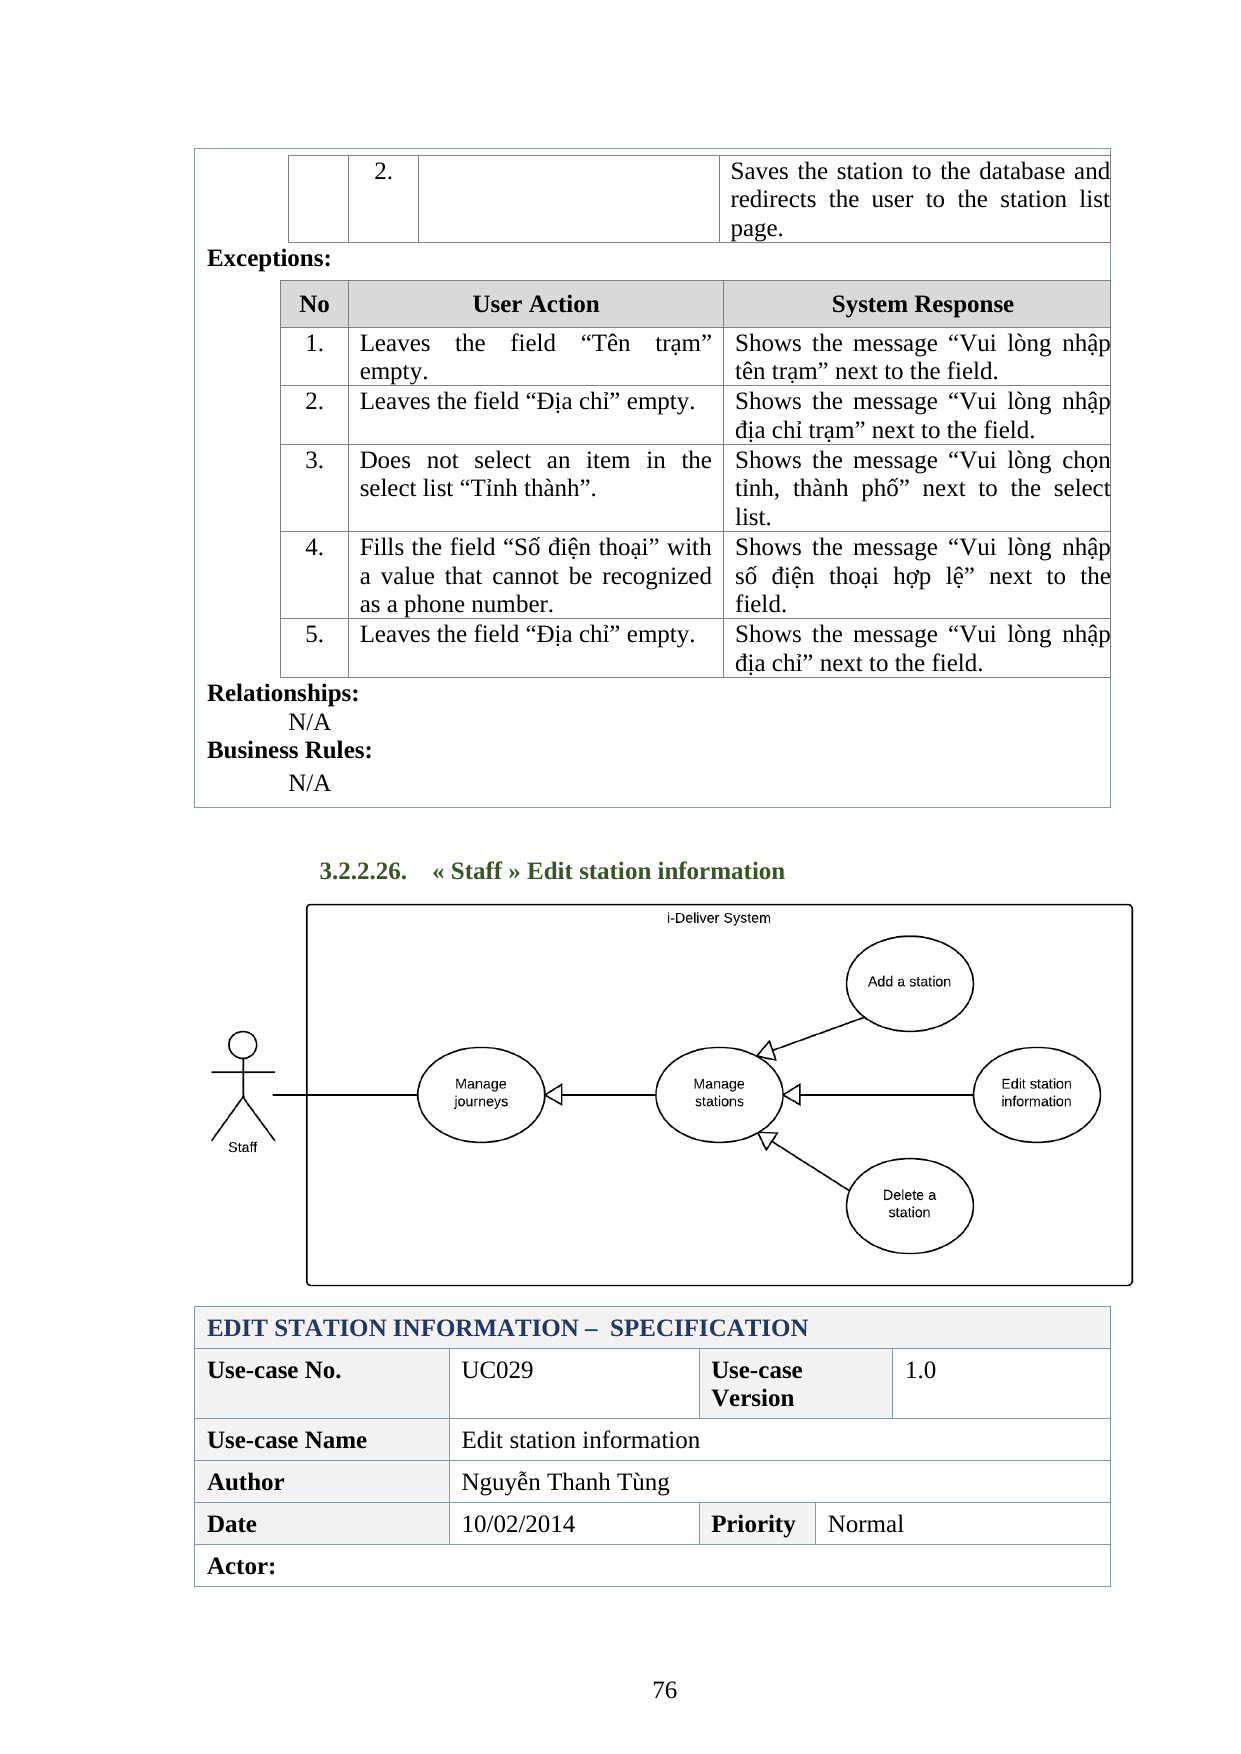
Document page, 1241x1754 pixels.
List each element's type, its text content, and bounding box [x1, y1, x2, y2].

table_cell Priority [700, 1503, 815, 1544]
table_cell Nguyễn Thanh Tùng [450, 1461, 1110, 1502]
table_cell UC029 [450, 1349, 699, 1418]
table_cell Normal [816, 1503, 1110, 1544]
table_cell Author [195, 1461, 449, 1502]
table_cell Use-case No. [195, 1349, 449, 1418]
subtitle « Staff » Edit station information [319, 856, 1122, 885]
table_cell 10/02/2014 [450, 1503, 699, 1544]
table_cell Date [195, 1503, 449, 1544]
table_header EDIT STATION INFORMATION – SPECIFICATION [195, 1307, 1110, 1348]
table_cell Use-case Version [700, 1349, 892, 1418]
table_cell Edit station information [450, 1419, 1110, 1460]
table_cell Use-case Name [195, 1419, 449, 1460]
table_cell 1.0 [893, 1349, 1110, 1418]
picture [206, 899, 1135, 1287]
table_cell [195, 149, 1110, 807]
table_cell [195, 1545, 1110, 1586]
